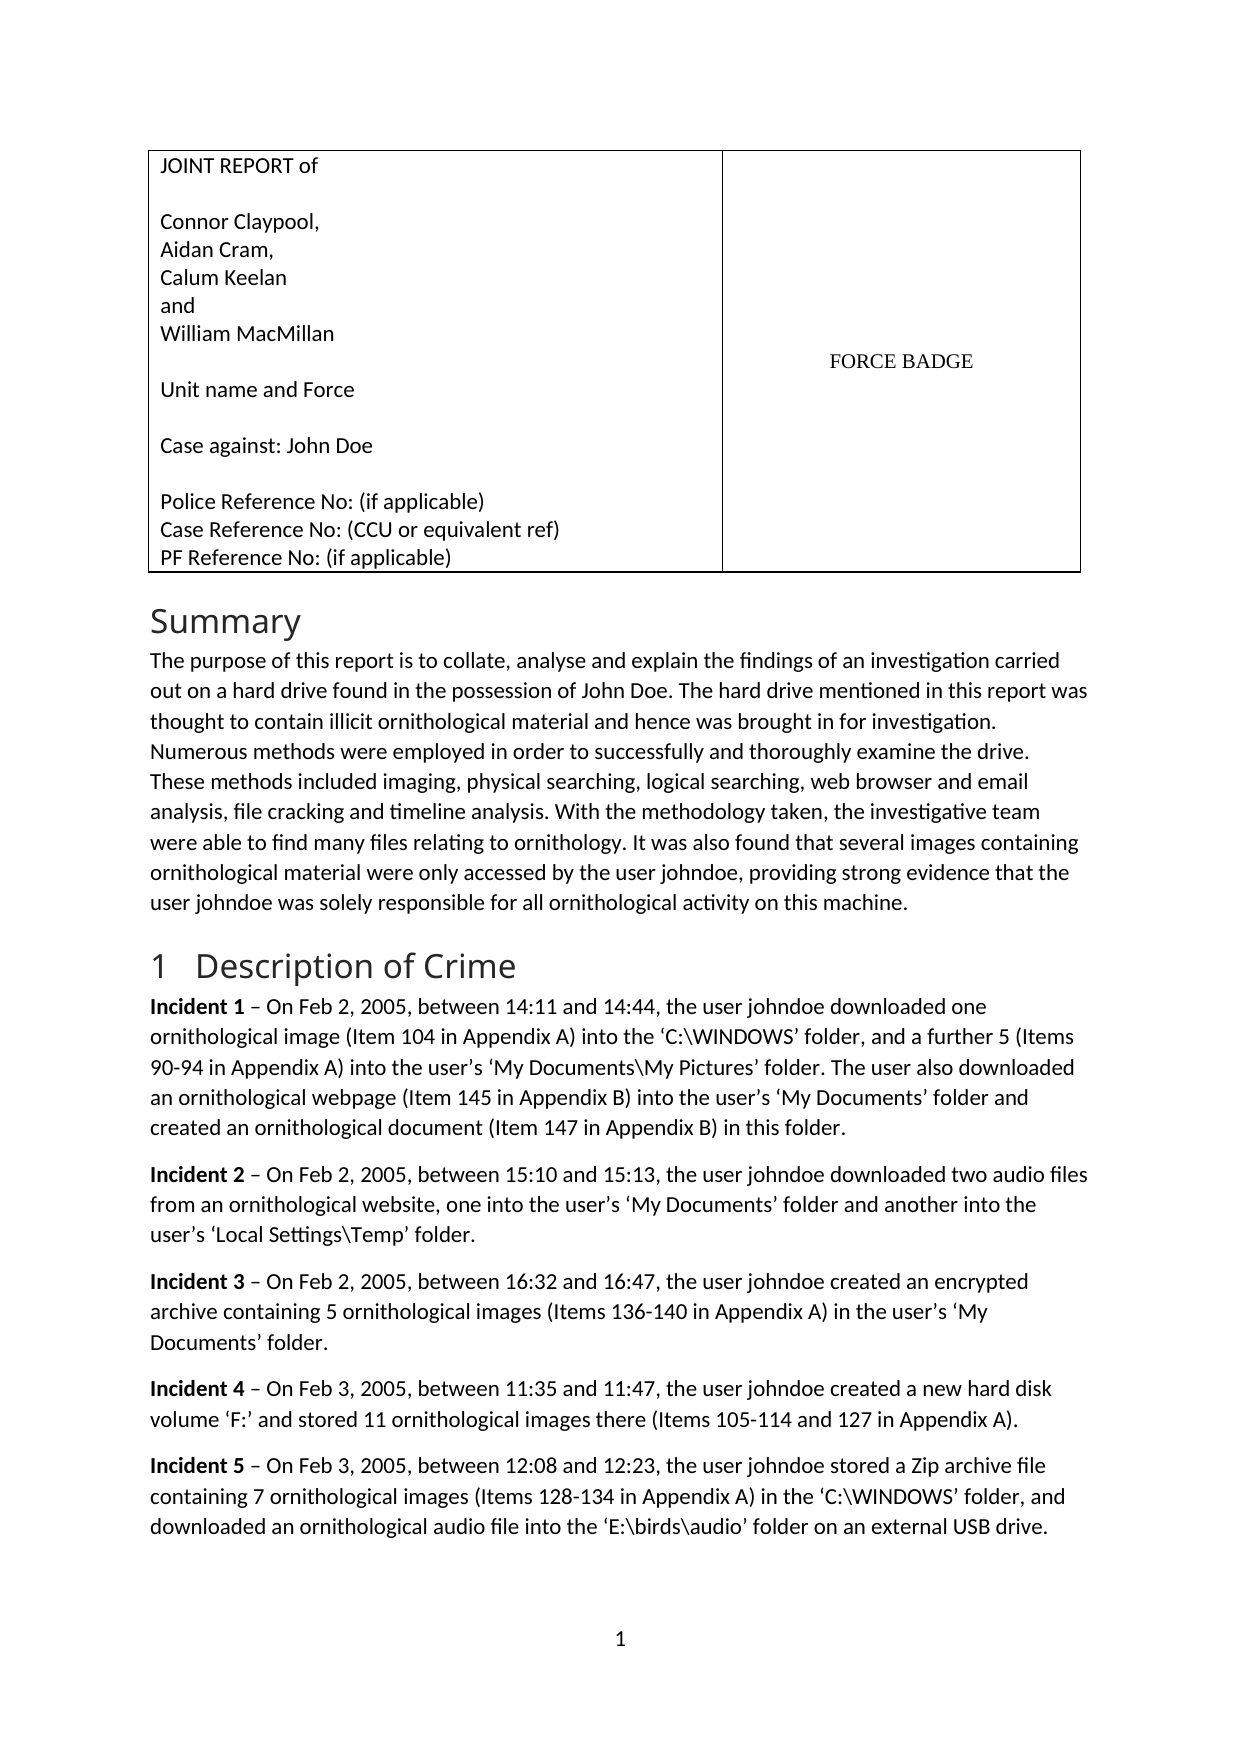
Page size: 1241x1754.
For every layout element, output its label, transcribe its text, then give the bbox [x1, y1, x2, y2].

table_header JOINT REPORT of Connor Claypool, Aidan Cram, Calum Keelan and William MacMillan Unit name and Force Case against: John Doe Police Reference No: (if applicable) Case Reference No: (CCU or equivalent ref) PF Reference No: (if applicable) [149, 151, 722, 571]
table_header FORCE BADGE [723, 151, 1080, 571]
subtitle Summary [150, 597, 1090, 643]
subtitle Description of Crime [150, 943, 1090, 989]
text Incident 5 – On Feb 3, 2005, between 12:08 and 12:23, the user johndoe stored a Zip archive file containing 7 ornithological images (Items 128-134 in Appendix A) in the ‘C:\WINDOWS’ folder, and downloaded an ornithological audio file into the ‘E:\birds\audio’ folder on an external USB drive. [150, 1452, 1090, 1540]
text Incident 2 – On Feb 2, 2005, between 15:10 and 15:13, the user johndoe downloaded two audio files from an ornithological website, one into the user’s ‘My Documents’ folder and another into the user’s ‘Local Settings\Temp’ folder. [150, 1160, 1090, 1248]
text Incident 4 – On Feb 3, 2005, between 11:35 and 11:47, the user johndoe created a new hard disk volume ‘F:’ and stored 11 ornithological images there (Items 105-114 and 127 in Appendix A). [150, 1374, 1090, 1433]
text Incident 3 – On Feb 2, 2005, between 16:32 and 16:47, the user johndoe created an encrypted archive containing 5 ornithological images (Items 136-140 in Appendix A) in the user’s ‘My Documents’ folder. [150, 1267, 1090, 1356]
text Incident 1 – On Feb 2, 2005, between 14:11 and 14:44, the user johndoe downloaded one ornithological image (Item 104 in Appendix A) into the ‘C:\WINDOWS’ folder, and a further 5 (Items 90-94 in Appendix A) into the user’s ‘My Documents\My Pictures’ folder. The user also downloaded an ornithological webpage (Item 145 in Appendix B) into the user’s ‘My Documents’ folder and created an ornithological document (Item 147 in Appendix B) in this folder. [150, 992, 1090, 1141]
text The purpose of this report is to collate, analyse and explain the findings of an investigation carried out on a hard drive found in the possession of John Doe. The hard drive mentioned in this report was thought to contain illicit ornithological material and hence was brought in for investigation. Numerous methods were employed in order to successfully and thoroughly examine the drive. These methods included imaging, physical searching, logical searching, web browser and email analysis, file cracking and timeline analysis. With the methodology taken, the investigative team were able to find many files relating to ornithology. It was also found that several images containing ornithological material were only accessed by the user johndoe, providing strong evidence that the user johndoe was solely responsible for all ornithological activity on this machine. [150, 646, 1090, 916]
